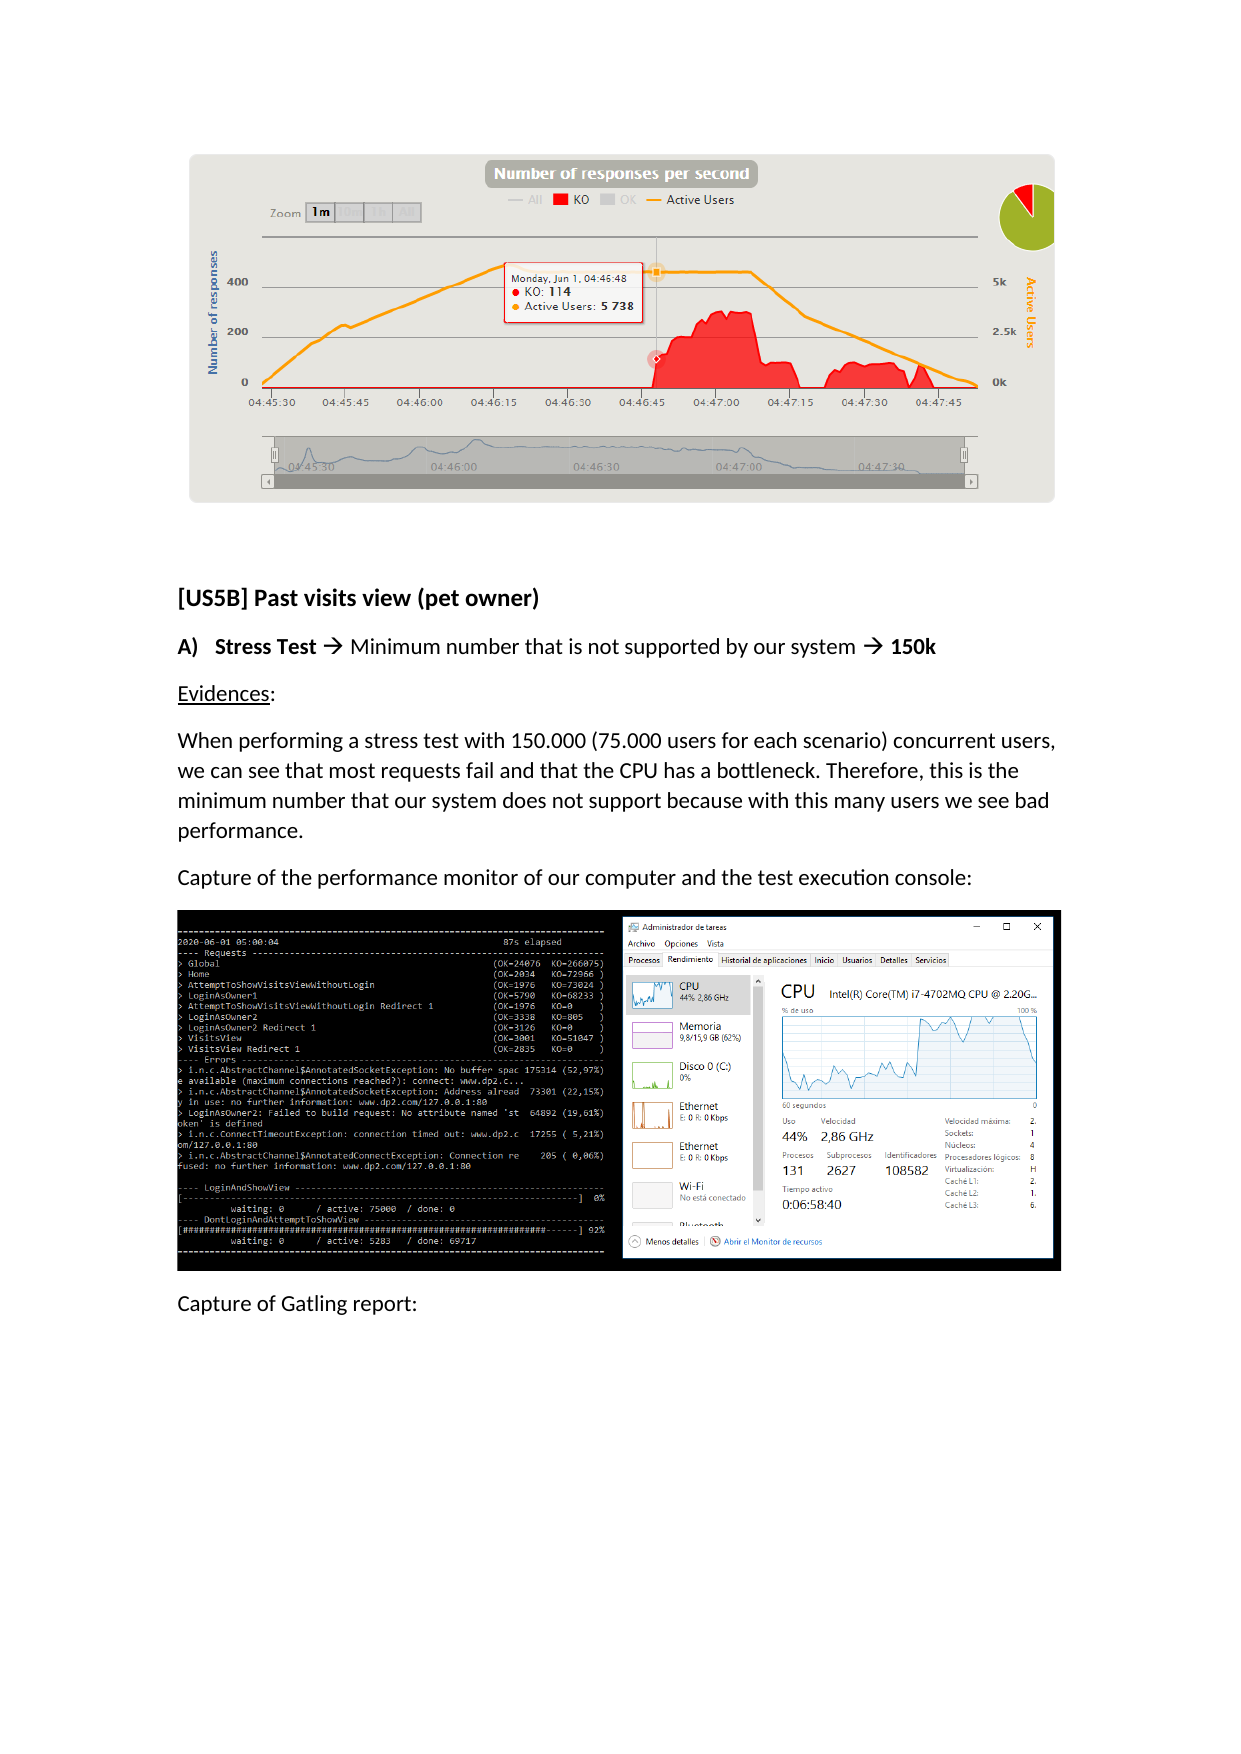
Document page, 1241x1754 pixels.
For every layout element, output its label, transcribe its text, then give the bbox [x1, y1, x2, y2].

text [US5B] Past visits view (pet owner) [177, 583, 1063, 613]
text Capture of the performance monitor of our computer and the test execution console: [177, 863, 1063, 891]
list Stress Test Minimum number that is not supported by our system 150k [177, 632, 1063, 660]
picture [177, 147, 1062, 517]
text Capture of Gatling report: [177, 1289, 1063, 1317]
picture [177, 910, 1062, 1271]
text Evidences: [177, 679, 1063, 707]
text When performing a stress test with 150.000 (75.000 users for each scenario) concurrent users, we can see that most requests fail and that the CPU has a bottleneck. Therefore, this is the minimum number that our system does not support because with this many users we see bad performance. [177, 726, 1063, 844]
